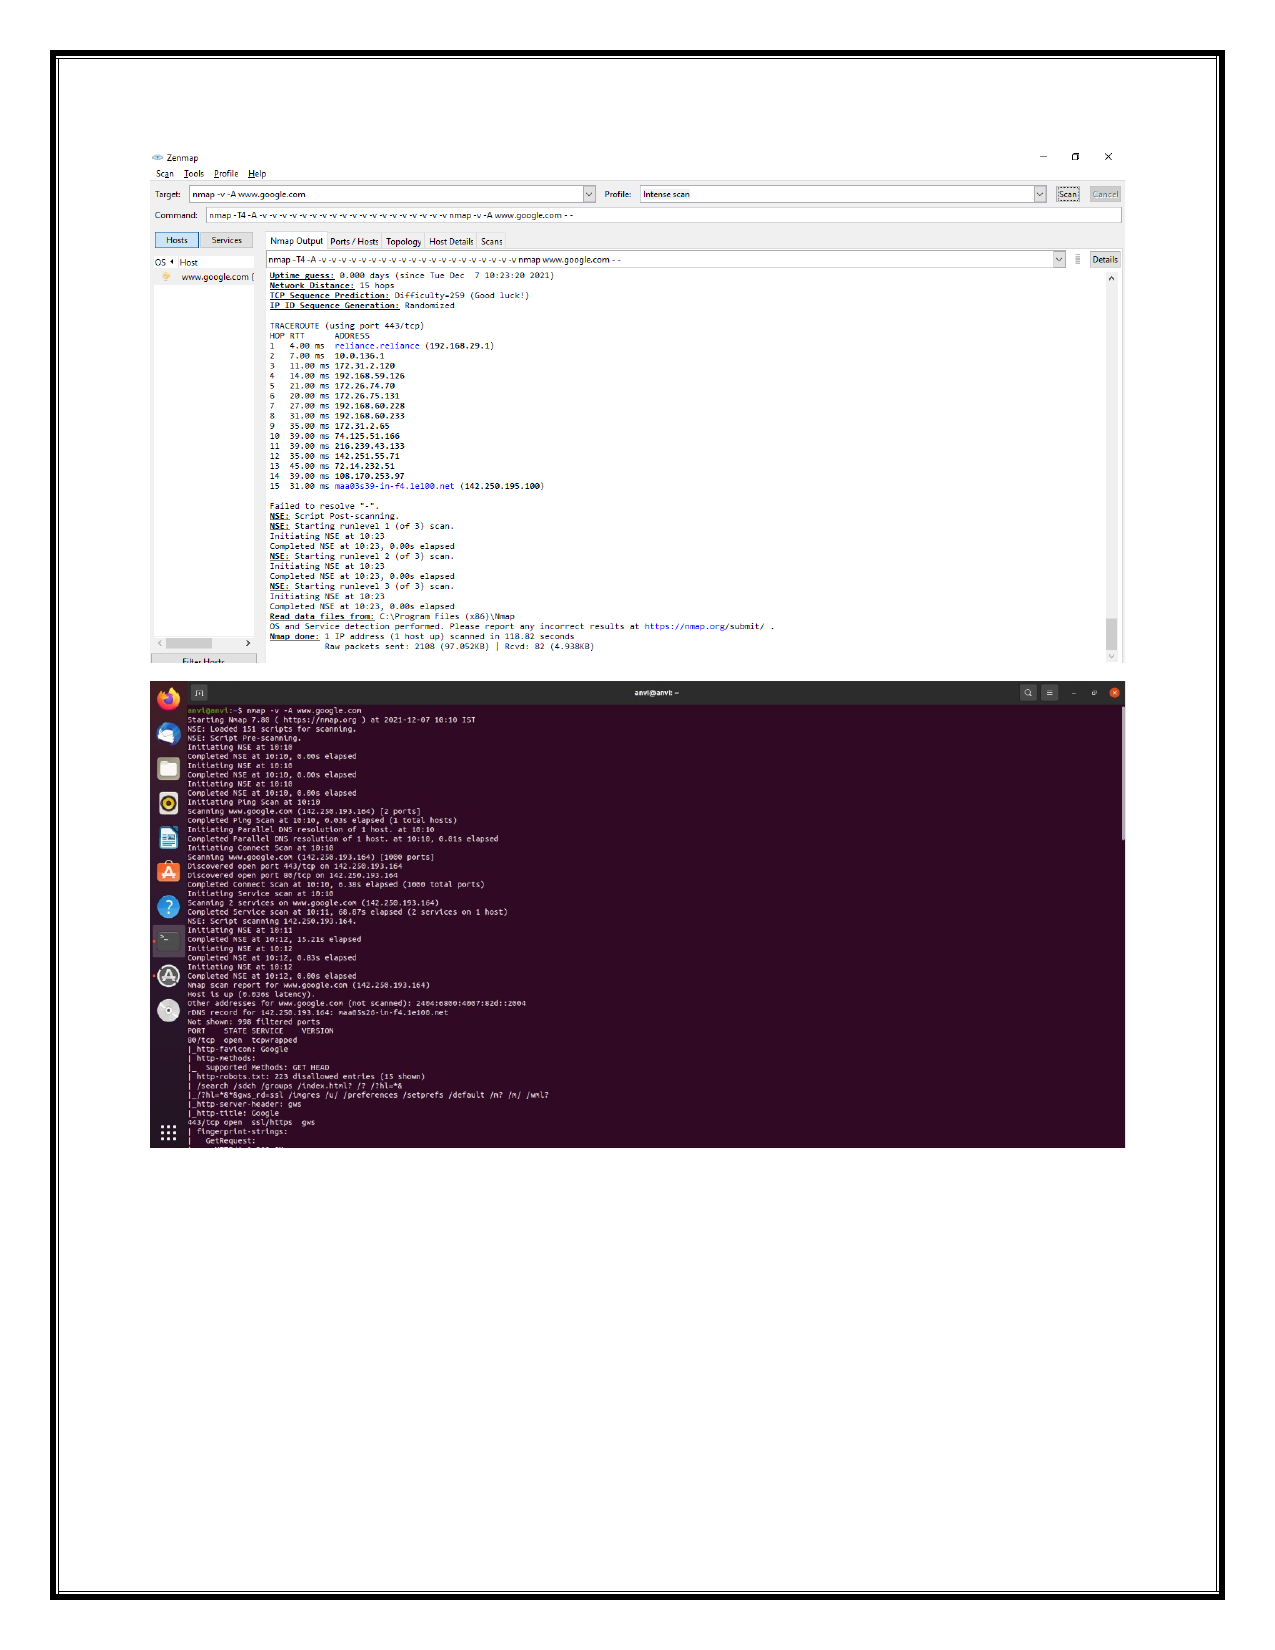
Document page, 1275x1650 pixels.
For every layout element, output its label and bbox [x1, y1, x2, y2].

picture [150, 150, 1125, 663]
picture [150, 681, 1125, 1148]
